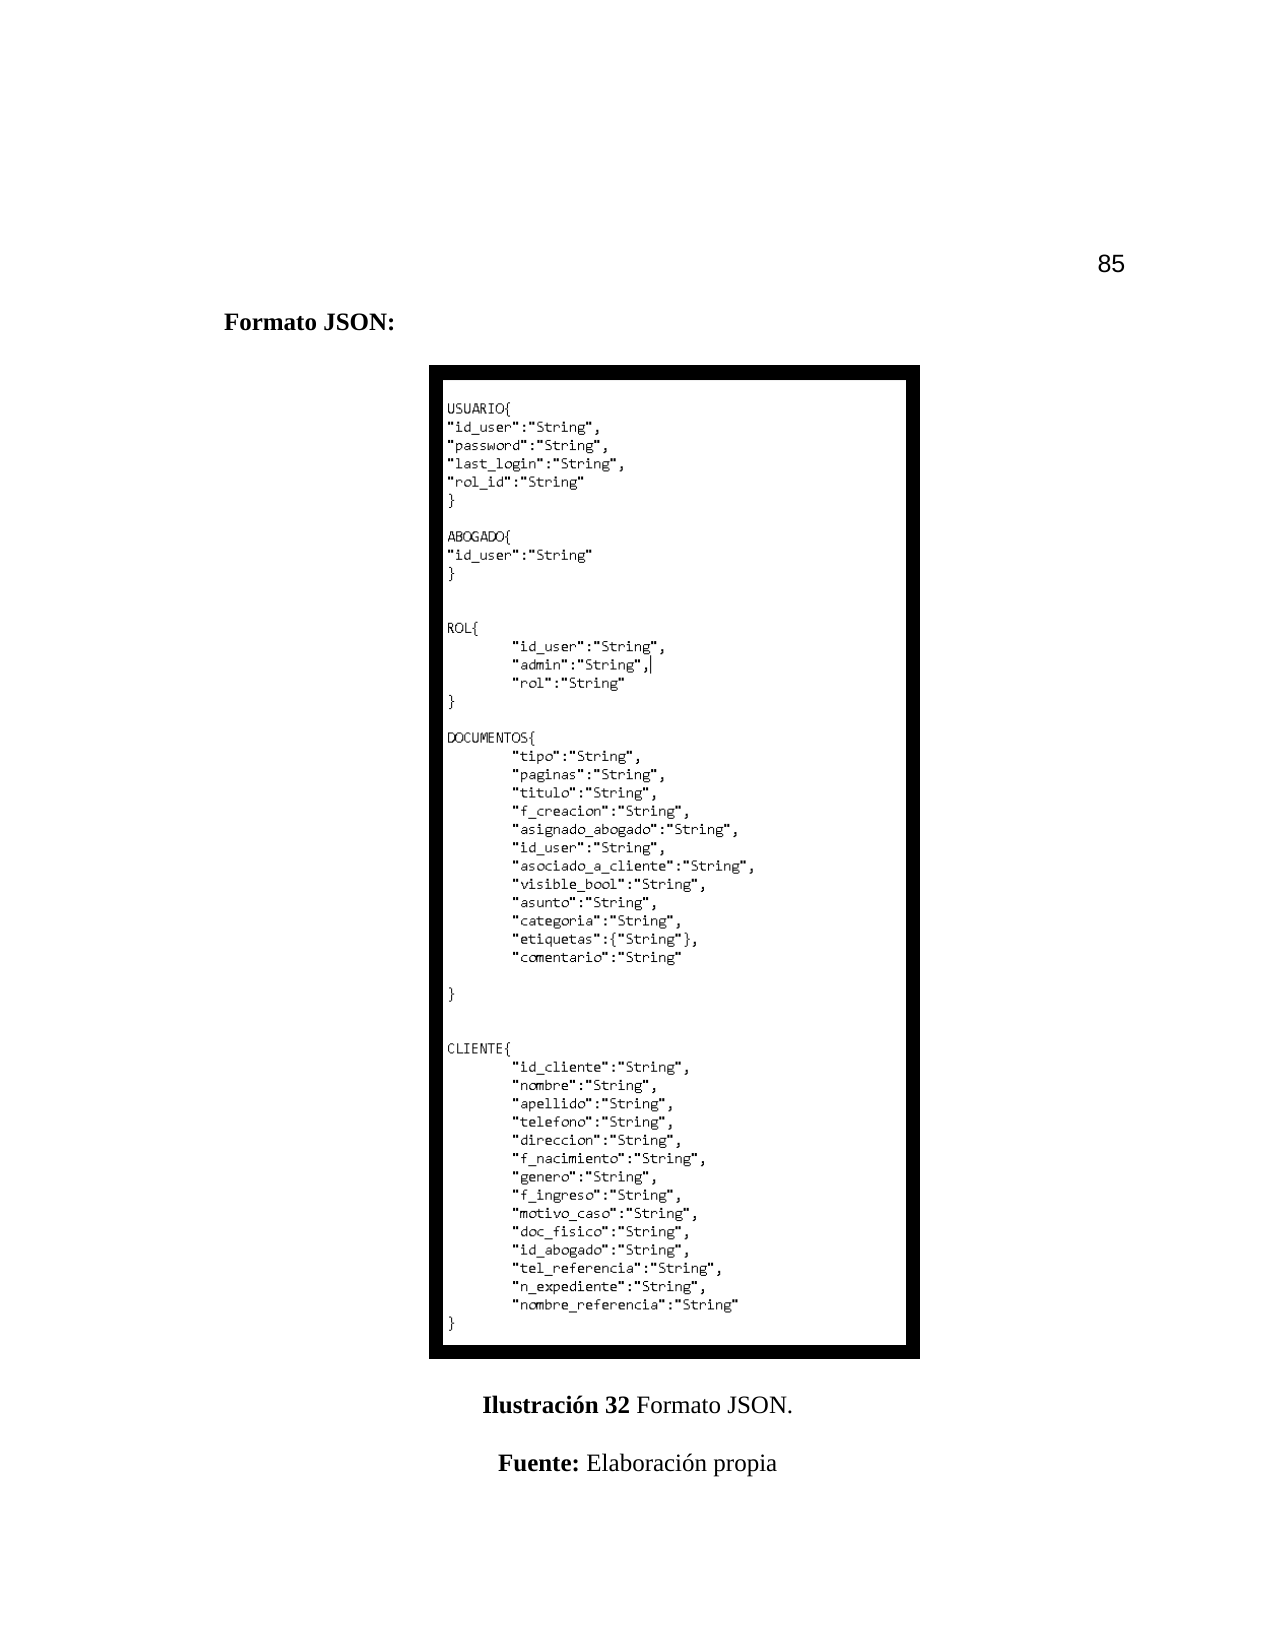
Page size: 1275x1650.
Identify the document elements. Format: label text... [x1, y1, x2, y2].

text Formato JSON: [150, 307, 1125, 336]
picture [443, 380, 906, 1345]
